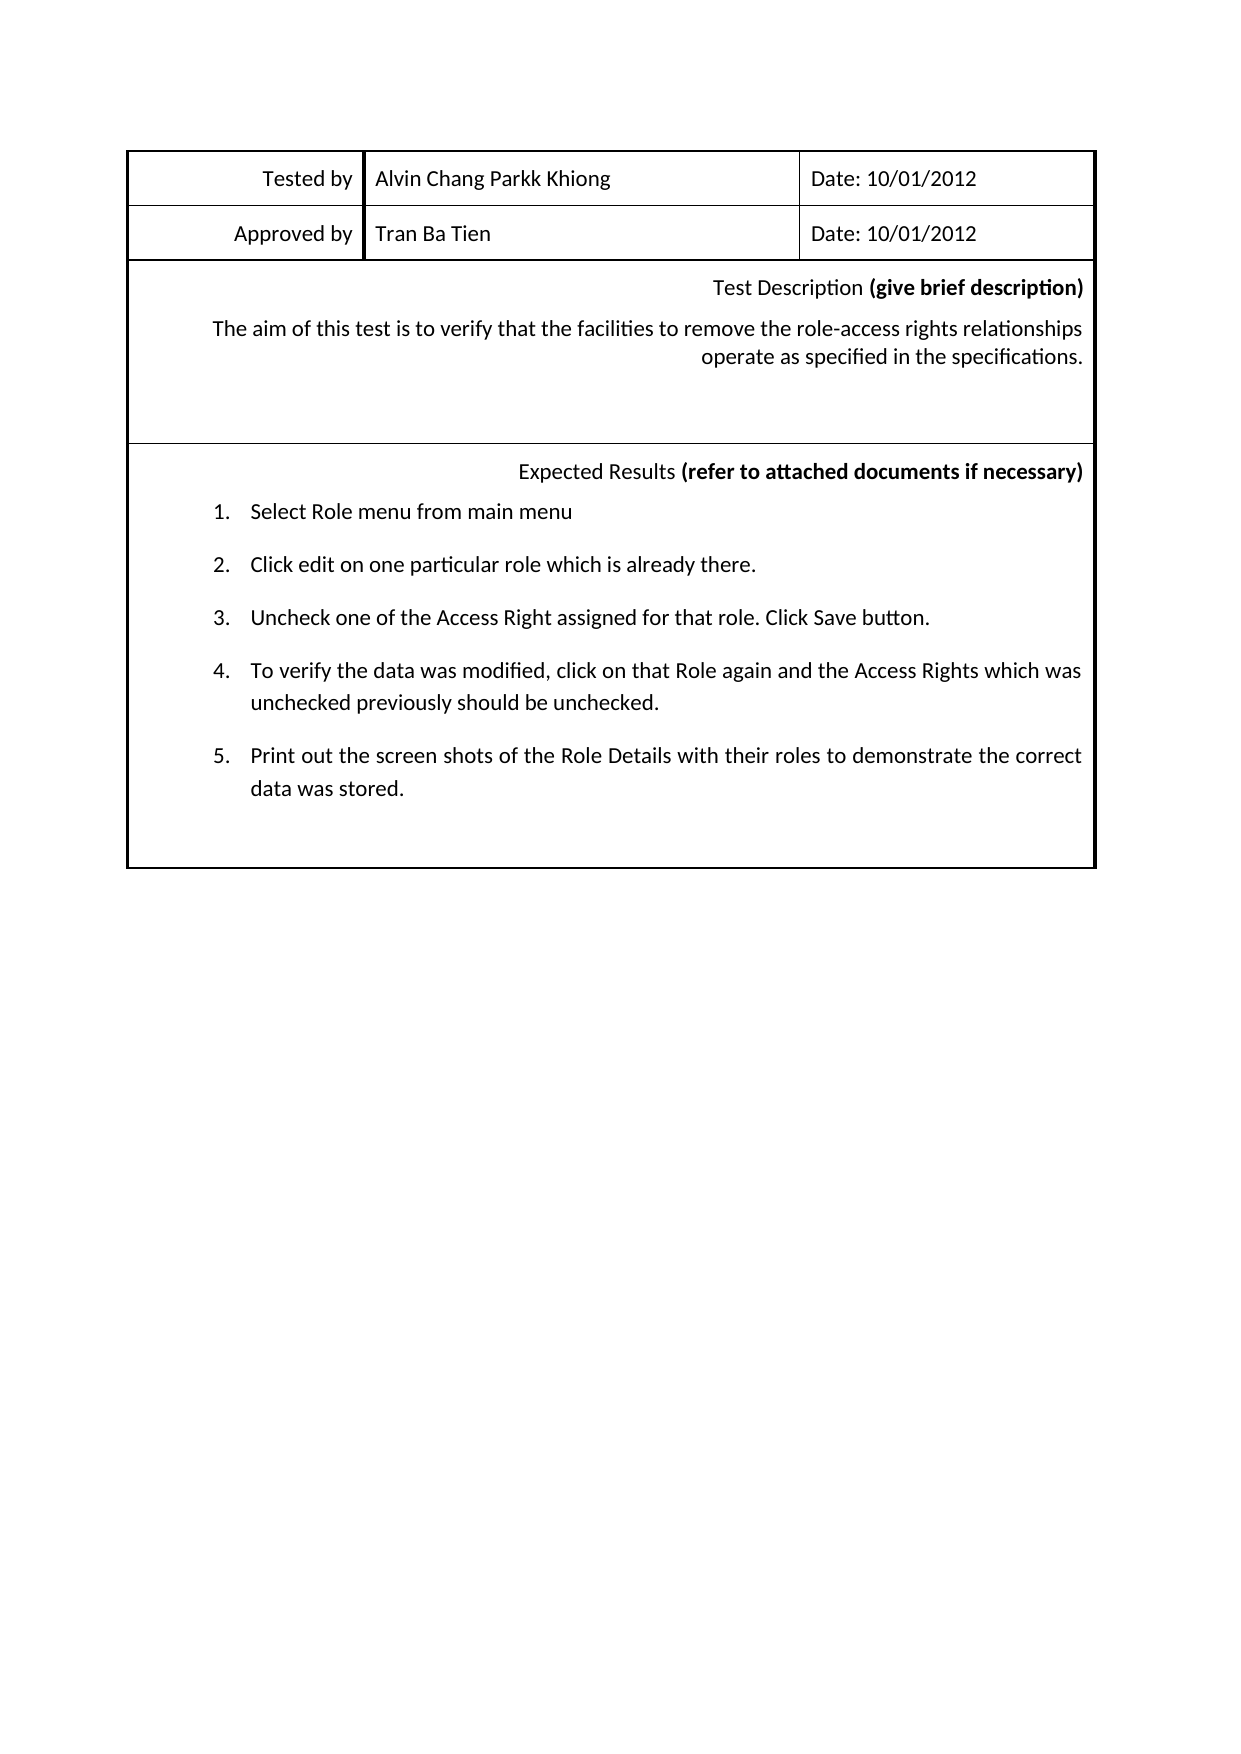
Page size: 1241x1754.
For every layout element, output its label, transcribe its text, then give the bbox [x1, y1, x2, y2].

table_cell Approved by [129, 206, 362, 259]
table_cell Date: 10/01/2012 [800, 152, 1093, 204]
table_cell Tested by [129, 152, 362, 204]
table_cell Tran Ba Tien [366, 206, 799, 259]
table_cell Date: 10/01/2012 [800, 206, 1093, 259]
table_cell Test Description (give brief description) The aim of this test is to verify that the facilities to remove the role-access rights relationships operate as specified in the specifications. [129, 261, 1093, 443]
table_cell Expected Results (refer to attached documents if necessary) Select Role menu from main menu Click edit on one particular role which is already there. Uncheck one of the Access Right assigned for that role. Click Save button. To verify the data was modified, click on that Role again and the Access Rights which was unchecked previously should be unchecked. Print out the screen shots of the Role Details with their roles to demonstrate the correct data was stored. [129, 444, 1093, 867]
table_cell Alvin Chang Parkk Khiong [366, 152, 799, 204]
